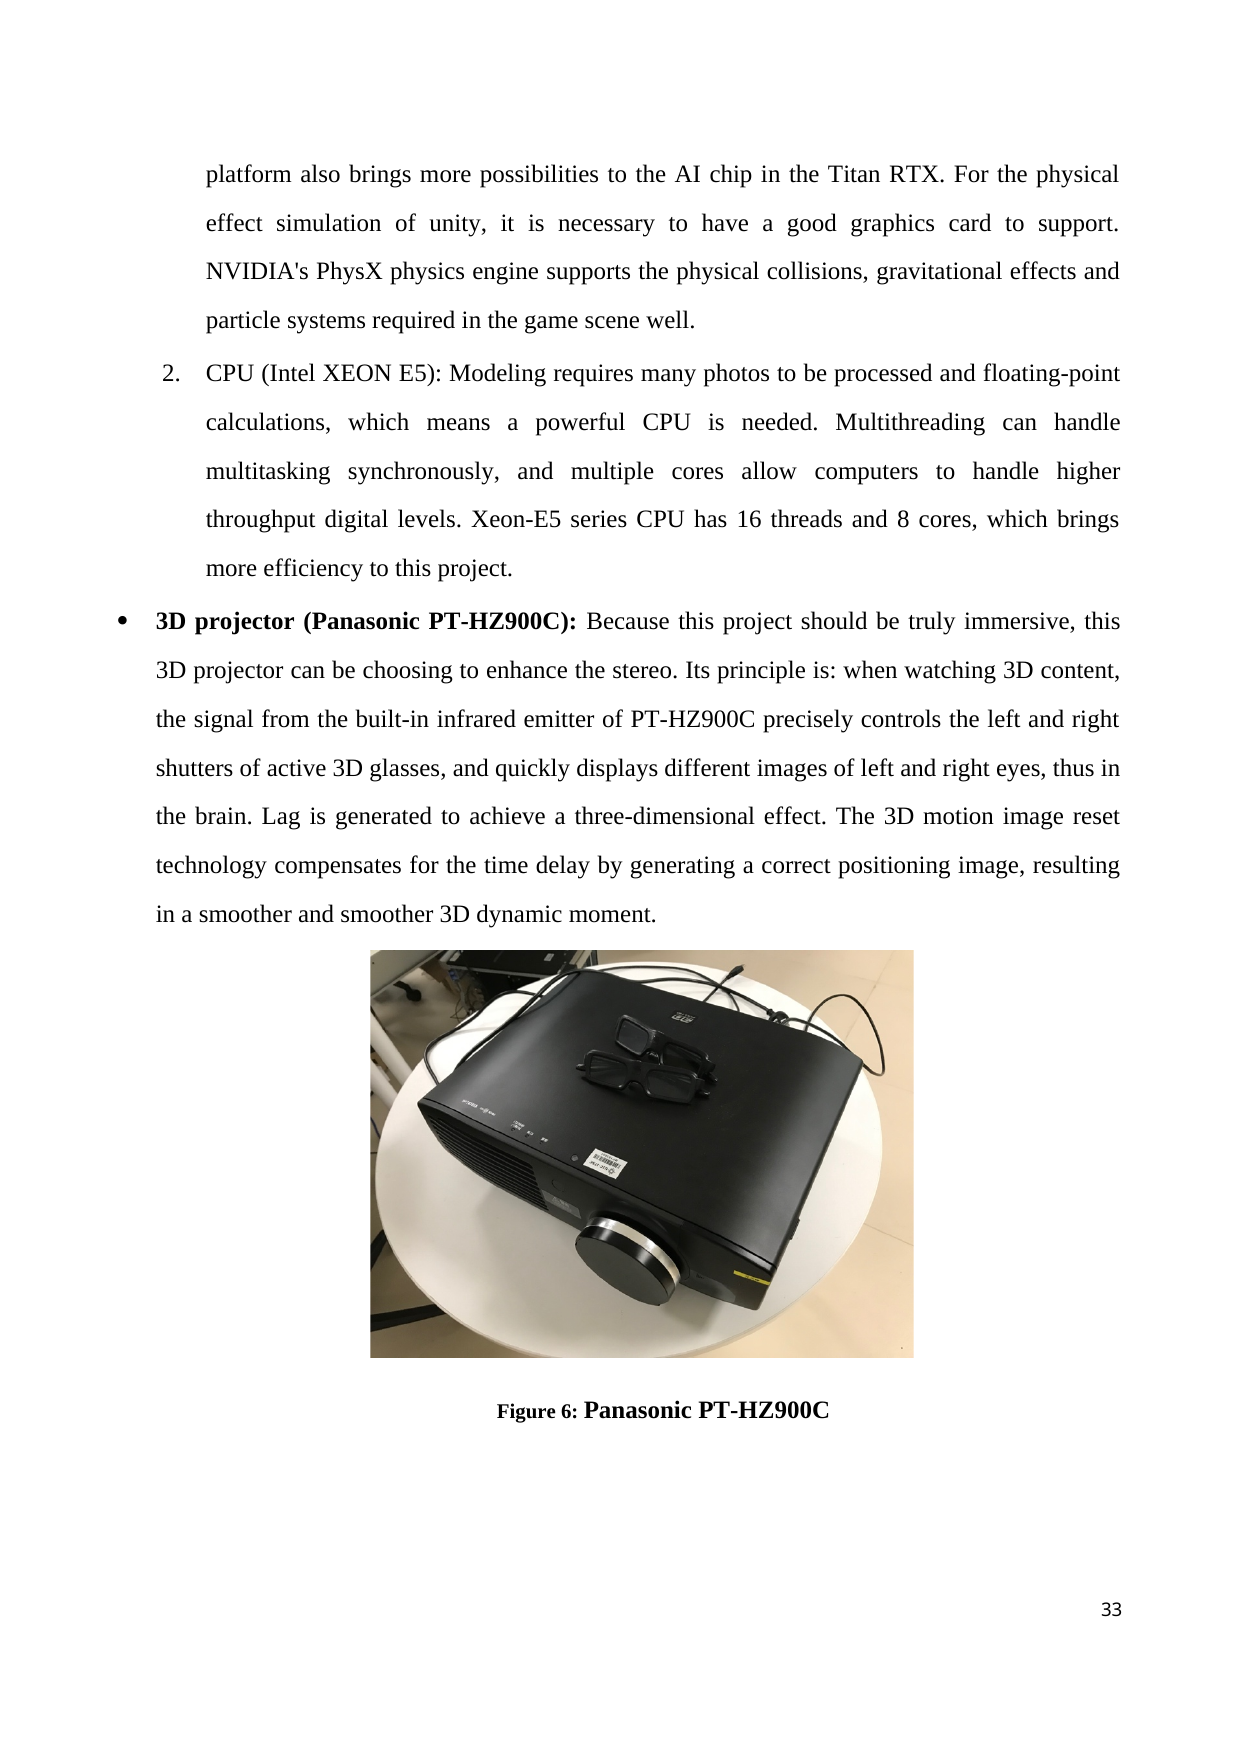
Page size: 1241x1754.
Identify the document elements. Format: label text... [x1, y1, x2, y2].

list CPU (Intel XEON E5): Modeling requires many photos to be processed and floating-point calculations, which means a powerful CPU is needed. Multithreading can handle multitasking synchronously, and multiple cores allow computers to handle higher throughput digital levels. Xeon-E5 series CPU has 16 threads and 8 cores, which brings more efficiency to this project. [162, 356, 1121, 584]
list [162, 157, 1121, 336]
list 3D projector (Panasonic PT-HZ900C): Because this project should be truly immersive, this 3D projector can be choosing to enhance the stereo. Its principle is: when watching 3D content, the signal from the built-in infrared emitter of PT-HZ900C precisely controls the left and right shutters of active 3D glasses, and quickly displays different images of left and right eyes, thus in the brain. Lag is generated to achieve a three-dimensional effect. The 3D motion image reset technology compensates for the time delay by generating a correct positioning image, resulting in a smoother and smoother 3D dynamic moment. [118, 604, 1121, 929]
picture [370, 950, 914, 1358]
list Figure 6: Panasonic PT-HZ900C [206, 1394, 1121, 1426]
